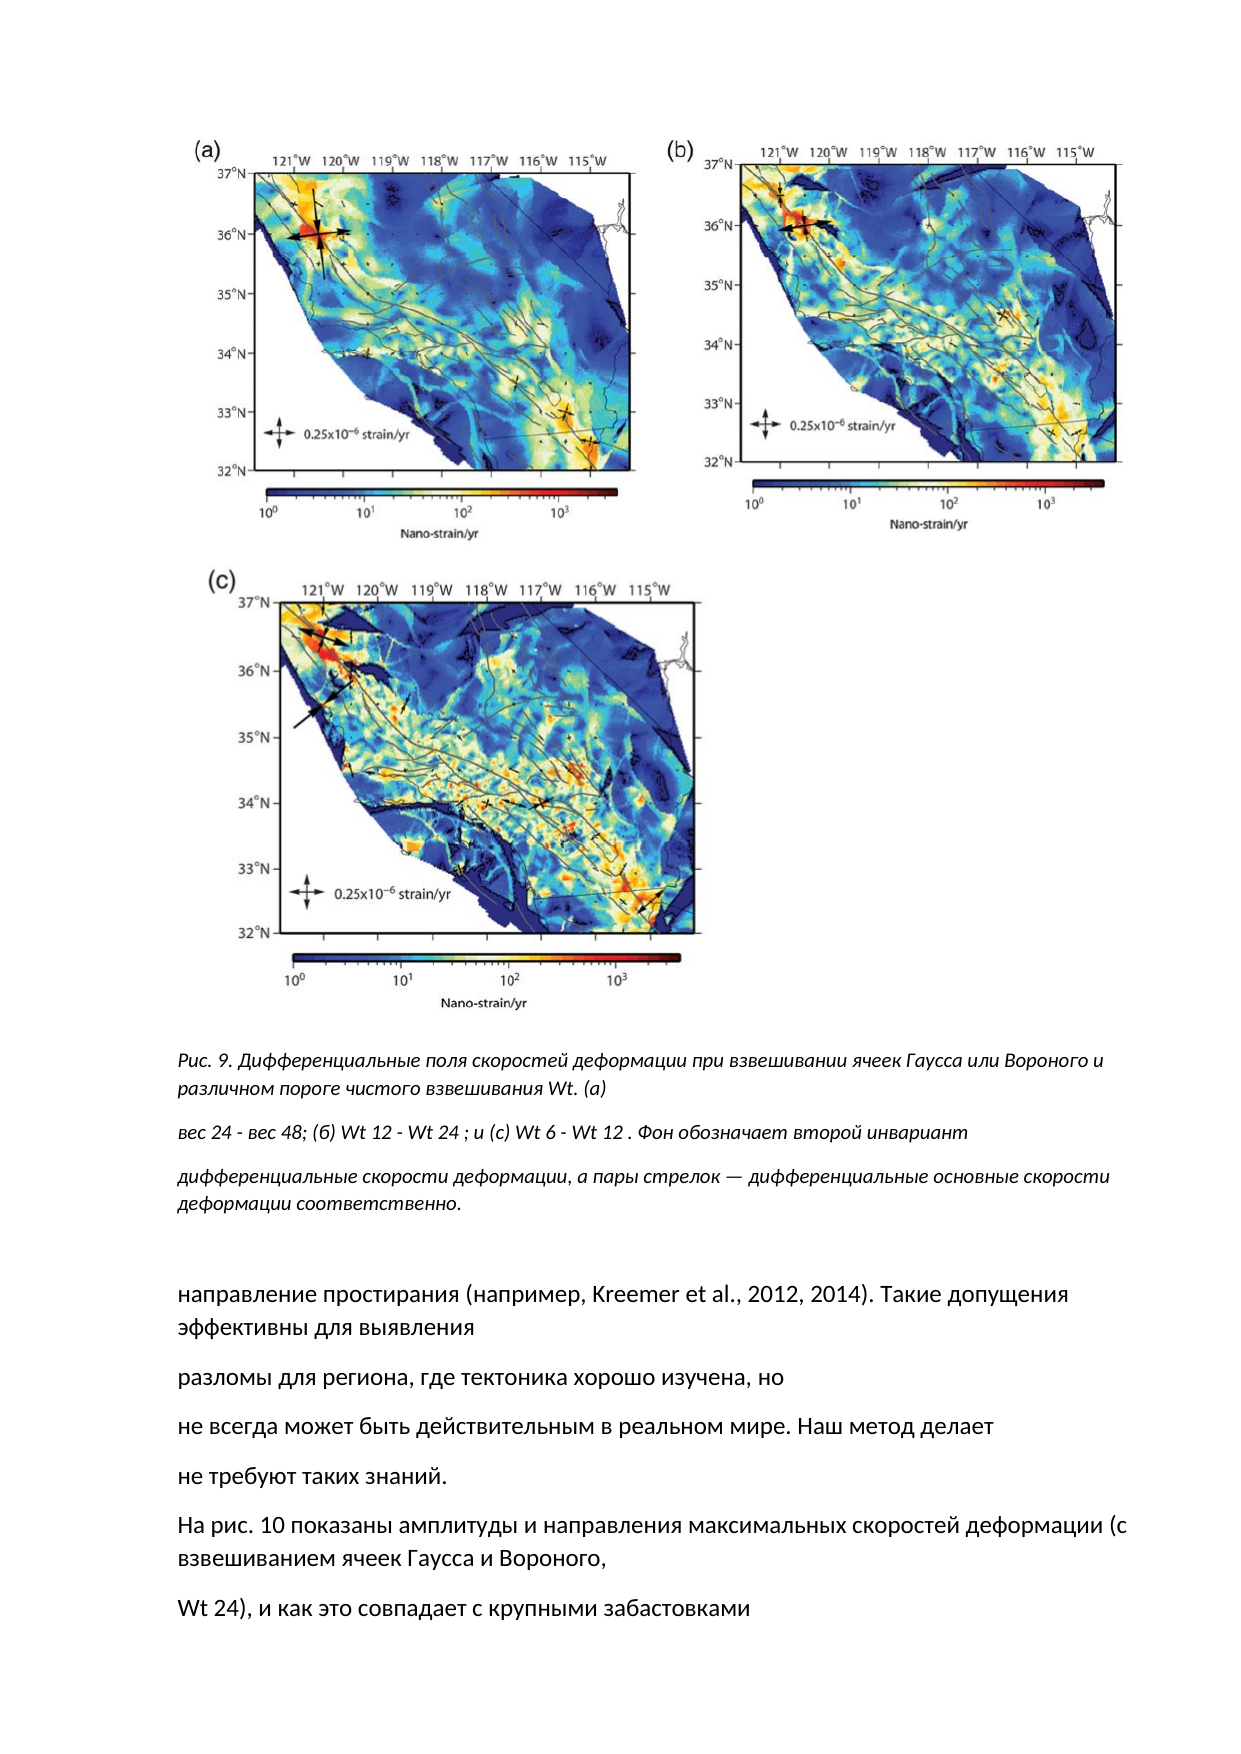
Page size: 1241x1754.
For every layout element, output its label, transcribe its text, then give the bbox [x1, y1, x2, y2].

text не всегда может быть действительным в реальном мире. Наш метод делает [177, 1411, 1152, 1441]
text дифференциальные скорости деформации, а пары стрелок — дифференциальные основные скорости деформации соответственно. [177, 1163, 1152, 1216]
picture [177, 551, 761, 1029]
text направление простирания (например, Kreemer et al., 2012, 2014). Такие допущения эффективны для выявления [177, 1278, 1152, 1342]
text разломы для региона, где тектоника хорошо изучена, но [177, 1361, 1152, 1391]
picture [177, 118, 1155, 550]
text вес 24 - вес 48; (б) Wt 12 - Wt 24 ; и (c) Wt 6 - Wt 12 . Фон обозначает второй инвариант [177, 1119, 1152, 1144]
text Рис. 9. Дифференциальные поля скоростей деформации при взвешивании ячеек Гаусса или Вороного и различном пороге чистого взвешивания Wt. (а) [177, 1047, 1152, 1100]
text На рис. 10 показаны амплитуды и направления максимальных скоростей деформации (с взвешиванием ячеек Гаусса и Вороного, [177, 1510, 1152, 1573]
text Wt 24), и как это совпадает с крупными забастовками [177, 1592, 1152, 1623]
text не требуют таких знаний. [177, 1460, 1152, 1491]
